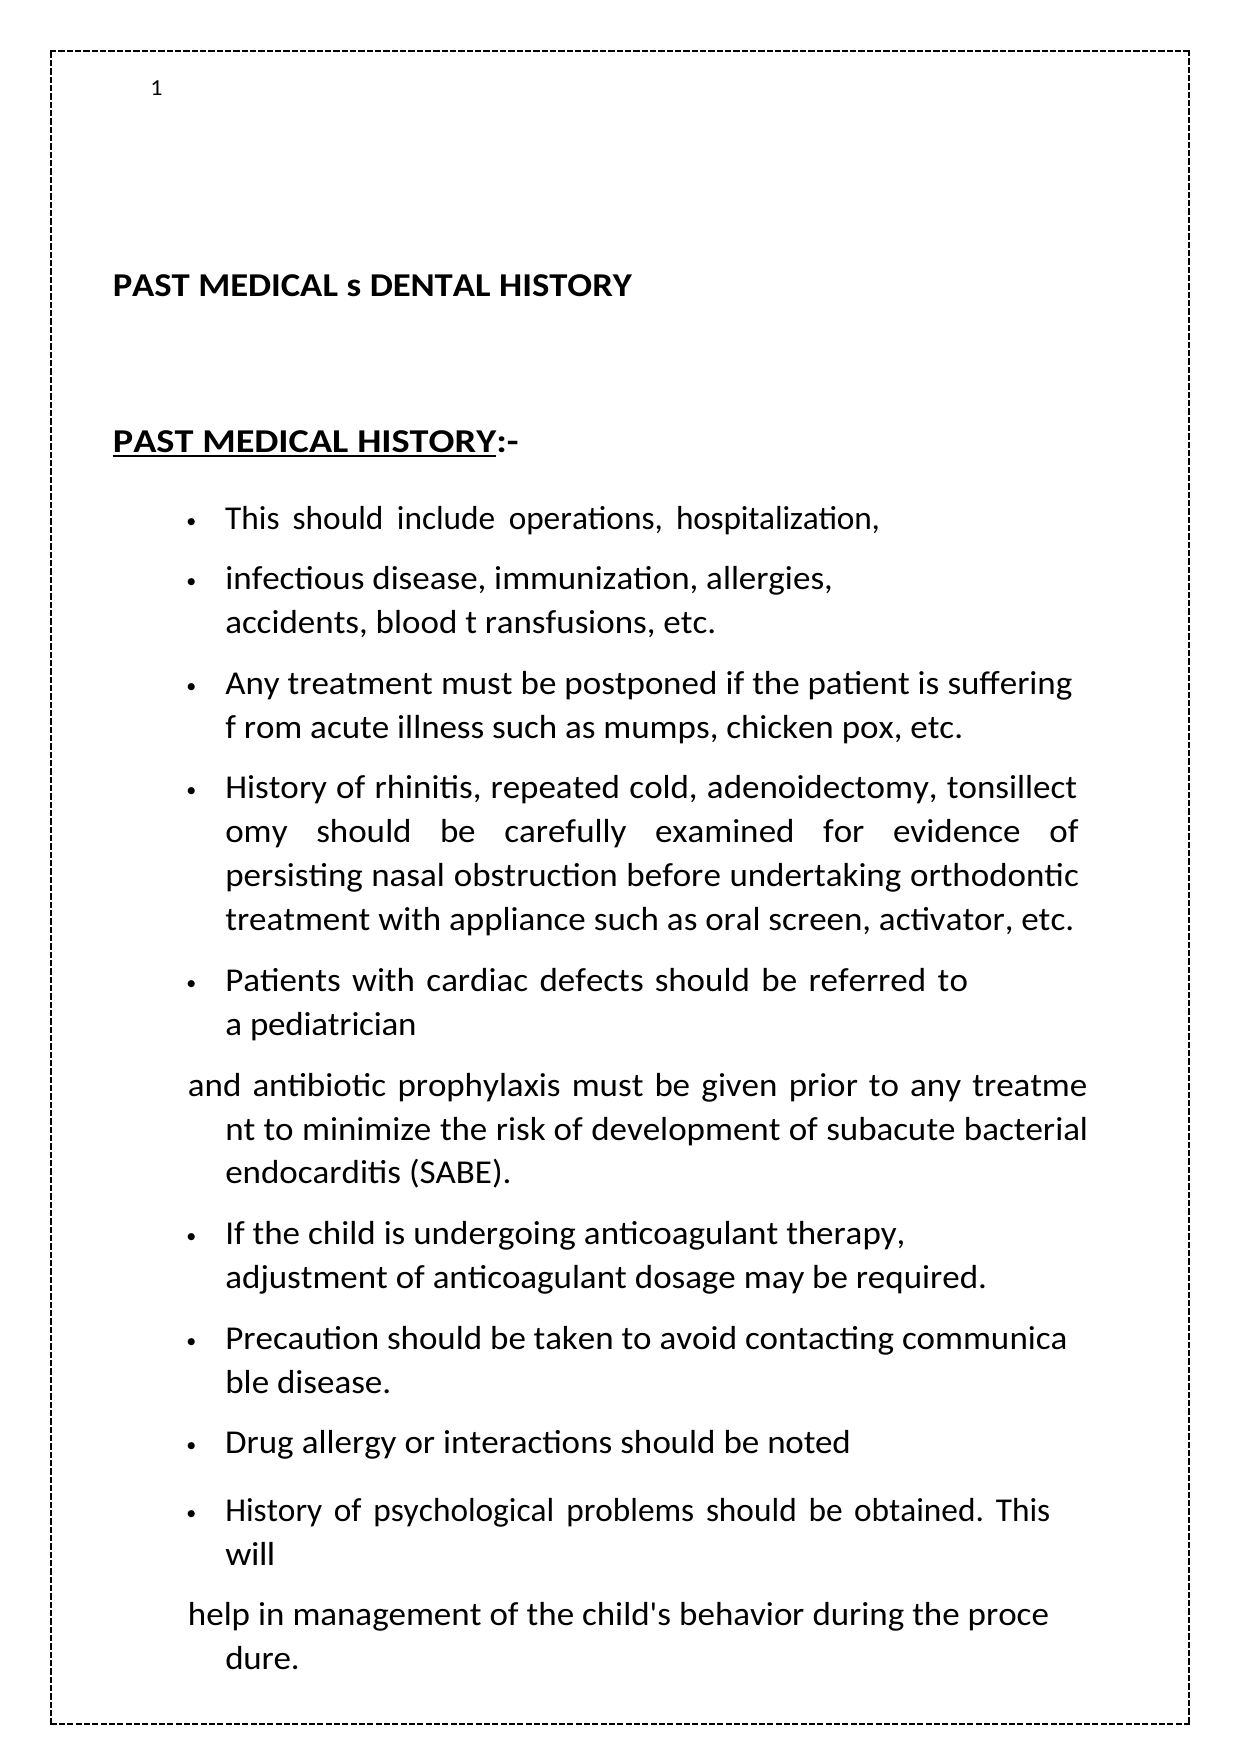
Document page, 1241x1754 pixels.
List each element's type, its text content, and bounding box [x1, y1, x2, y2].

list If the child is undergoing anticoagulant therapy, adjustment of anticoagulant dosage may be required. [188, 1212, 1073, 1297]
list Precaution should be taken to avoid contacting communica ble disease. [188, 1317, 1077, 1402]
list Patients with cardiac defects should be referred to a pediatrician [188, 959, 968, 1044]
list Drug allergy or interactions should be noted [188, 1422, 1093, 1462]
text help in management of the child's behavior during the proce dure. [188, 1593, 1093, 1678]
list History of psychological problems should be obtained. This will [188, 1489, 1070, 1573]
list infectious disease, immunization, allergies, accidents, blood t ransfusions, etc. [188, 557, 844, 642]
text PAST MEDICAL HISTORY:- [113, 420, 690, 461]
list Any treatment must be postponed if the patient is suffering f rom acute illness such as mumps, chicken pox, etc. [188, 662, 1081, 746]
list This should include operations, hospitalization, [188, 497, 1093, 537]
text PAST MEDICAL s DENTAL HISTORY [113, 264, 690, 305]
list History of rhinitis, repeated cold, adenoidectomy, tonsillect omy should be carefully examined for evidence of persisting nasal obstruction before undertaking orthodontic treatment with appliance such as oral screen, activator, etc. [188, 767, 1079, 939]
text and antibiotic prophylaxis must be given prior to any treatme nt to minimize the risk of development of subacute bacterial endocarditis (SABE). [188, 1064, 1088, 1192]
